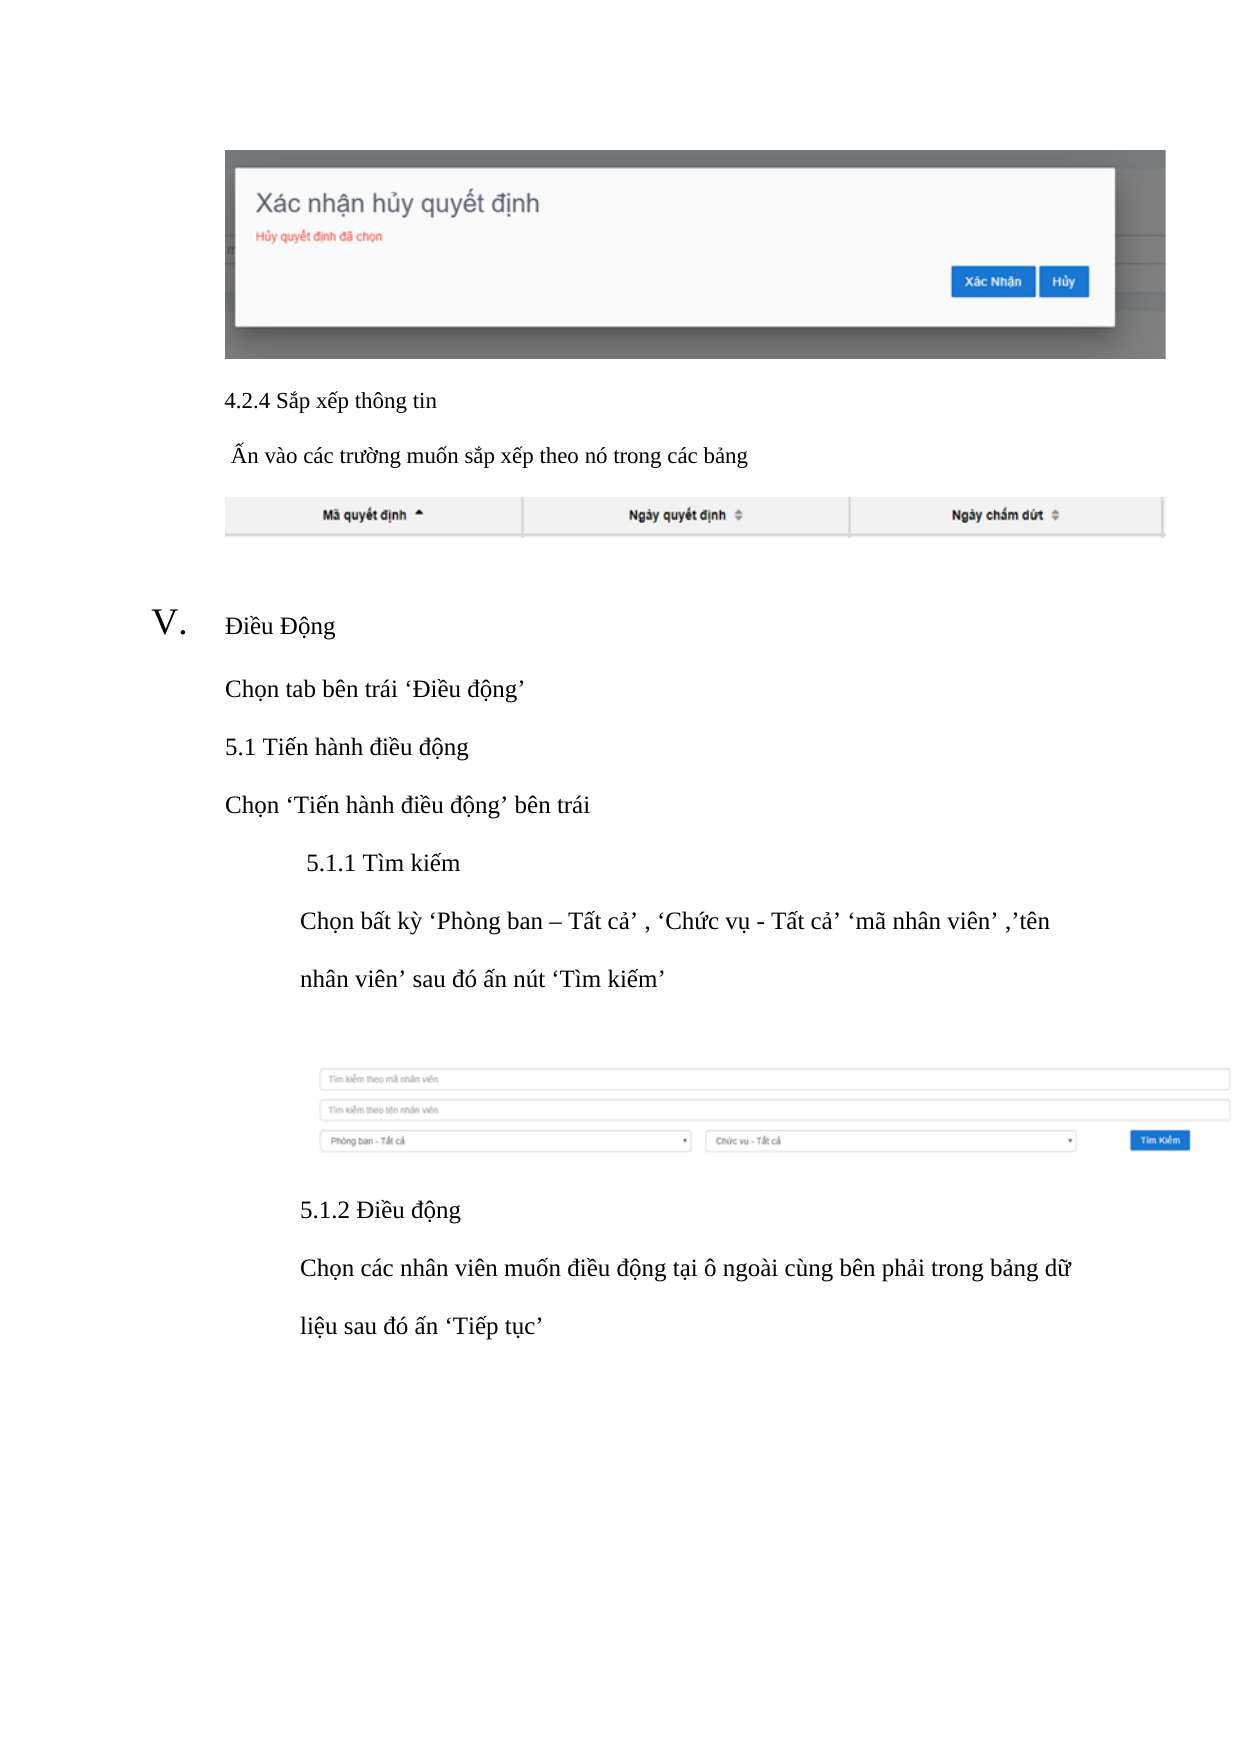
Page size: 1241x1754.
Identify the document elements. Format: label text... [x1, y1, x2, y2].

text nhân viên’ sau đó ấn nút ‘Tìm kiếm’ [150, 964, 1090, 992]
text Chọn các nhân viên muốn điều động tại ô ngoài cùng bên phải trong bảng dữ [150, 1253, 1090, 1282]
text 5.1.2 Điều động [150, 1195, 1090, 1224]
text Chọn ‘Tiến hành điều động’ bên trái [150, 790, 1090, 818]
picture [300, 1052, 1241, 1167]
text 4.2.4 Sắp xếp thông tin [150, 387, 1090, 413]
text 5.1 Tiến hành điều động [150, 732, 1090, 760]
text 5.1.1 Tìm kiếm [150, 848, 1090, 876]
list Điều Động [187, 599, 1090, 642]
text liệu sau đó ấn ‘Tiếp tục’ [225, 1311, 1090, 1340]
picture [225, 150, 1166, 359]
text Chọn tab bên trái ‘Điều động’ [150, 674, 1090, 702]
text Ấn vào các trường muốn sắp xếp theo nó trong các bảng [150, 442, 1090, 469]
picture [225, 497, 1166, 538]
text Chọn bất kỳ ‘Phòng ban – Tất cả’ , ‘Chức vụ - Tất cả’ ‘mã nhân viên’ ,’tên [150, 906, 1090, 934]
